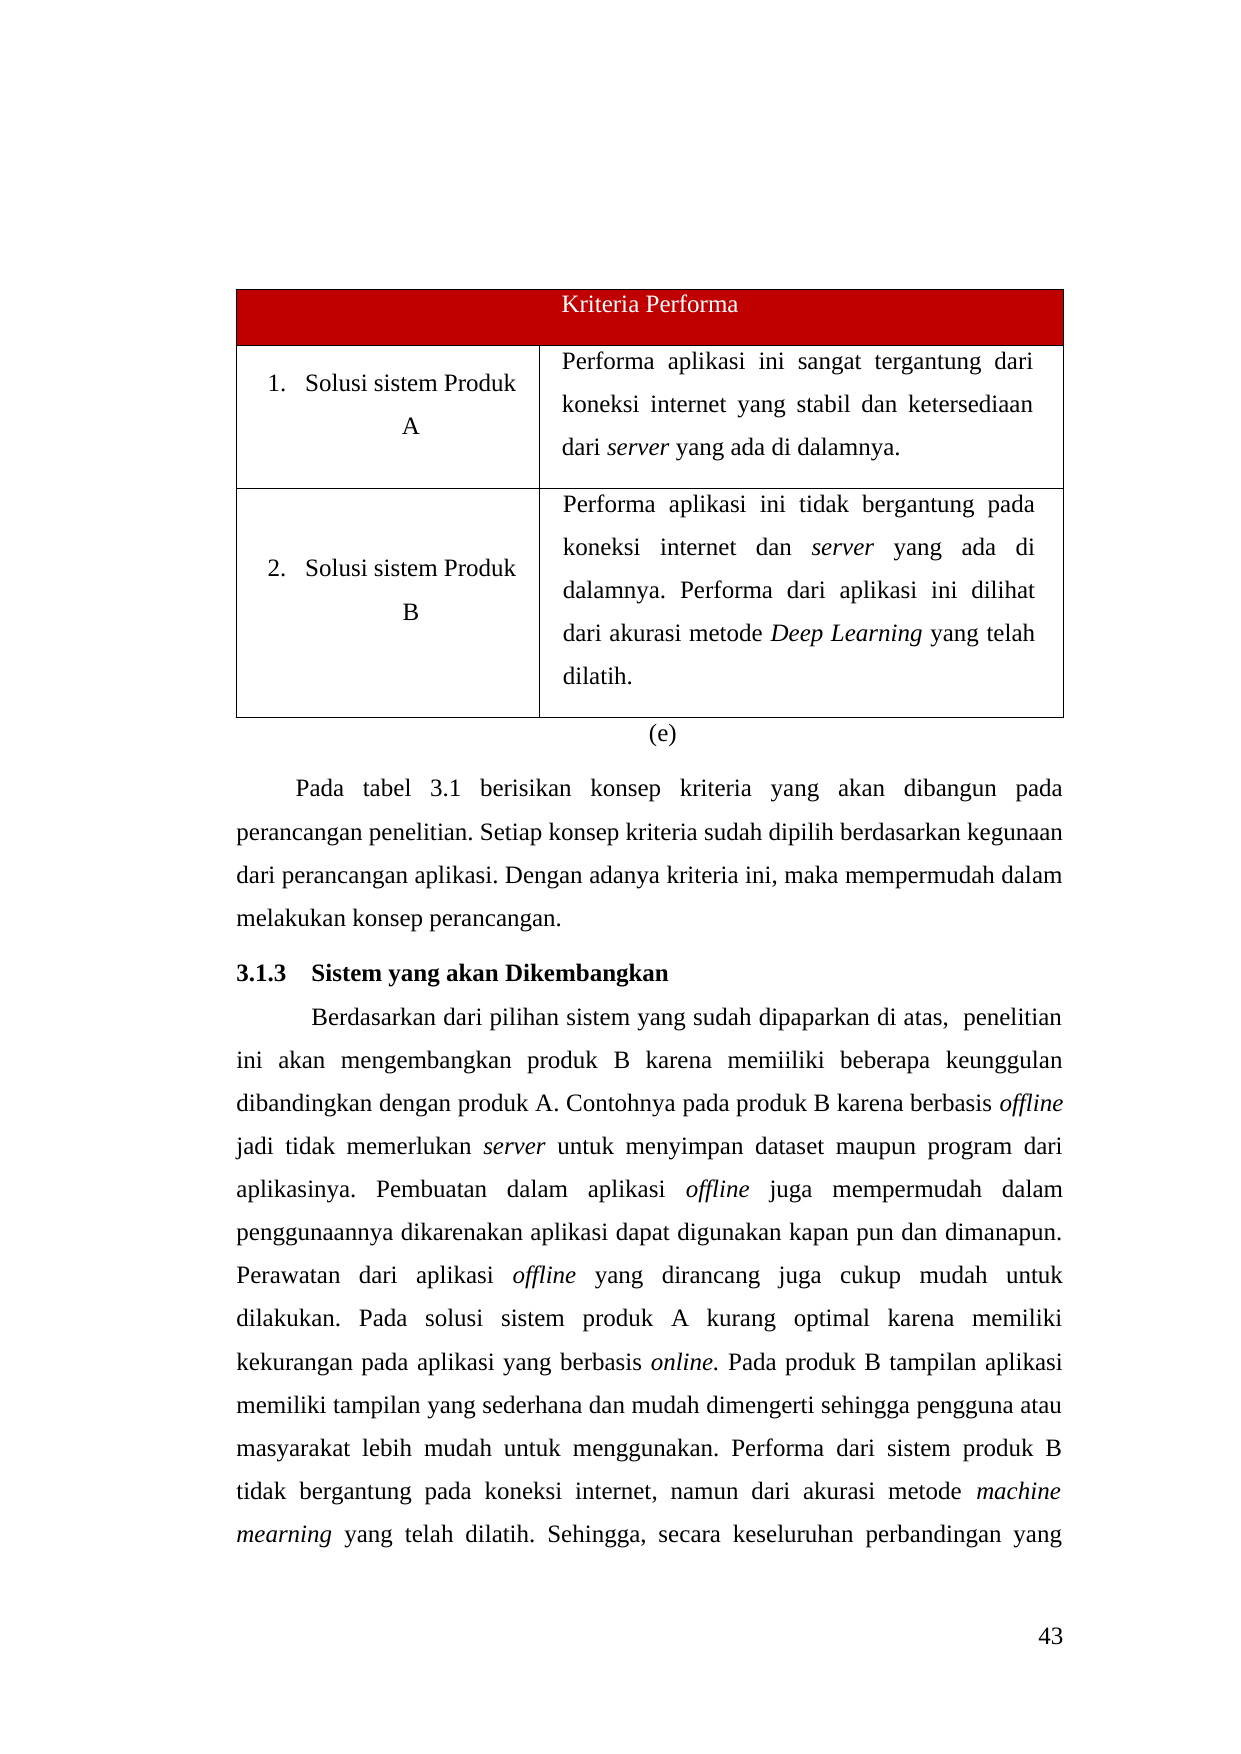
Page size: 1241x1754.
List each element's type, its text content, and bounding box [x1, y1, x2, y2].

subtitle Sistem yang akan Dikembangkan [236, 958, 1063, 987]
table_cell Performa aplikasi ini sangat tergantung dari koneksi internet yang stabil dan ketersediaan dari server yang ada di dalamnya. [540, 346, 1063, 488]
table_cell Solusi sistem Produk A [237, 346, 539, 488]
text Pada tabel 3.1 berisikan konsep kriteria yang akan dibangun pada perancangan penelitian. Setiap konsep kriteria sudah dipilih berdasarkan kegunaan dari perancangan aplikasi. Dengan adanya kriteria ini, maka mempermudah dalam melakukan konsep perancangan. [236, 773, 1063, 932]
table_cell Performa aplikasi ini tidak bergantung pada koneksi internet dan server yang ada di dalamnya. Performa dari aplikasi ini dilihat dari akurasi metode Deep Learning yang telah dilatih. [540, 489, 1063, 717]
text (e) [236, 718, 1063, 747]
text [236, 1002, 1063, 1548]
table_cell Solusi sistem Produk B [237, 489, 539, 717]
table_header Kriteria Performa [237, 290, 1063, 345]
